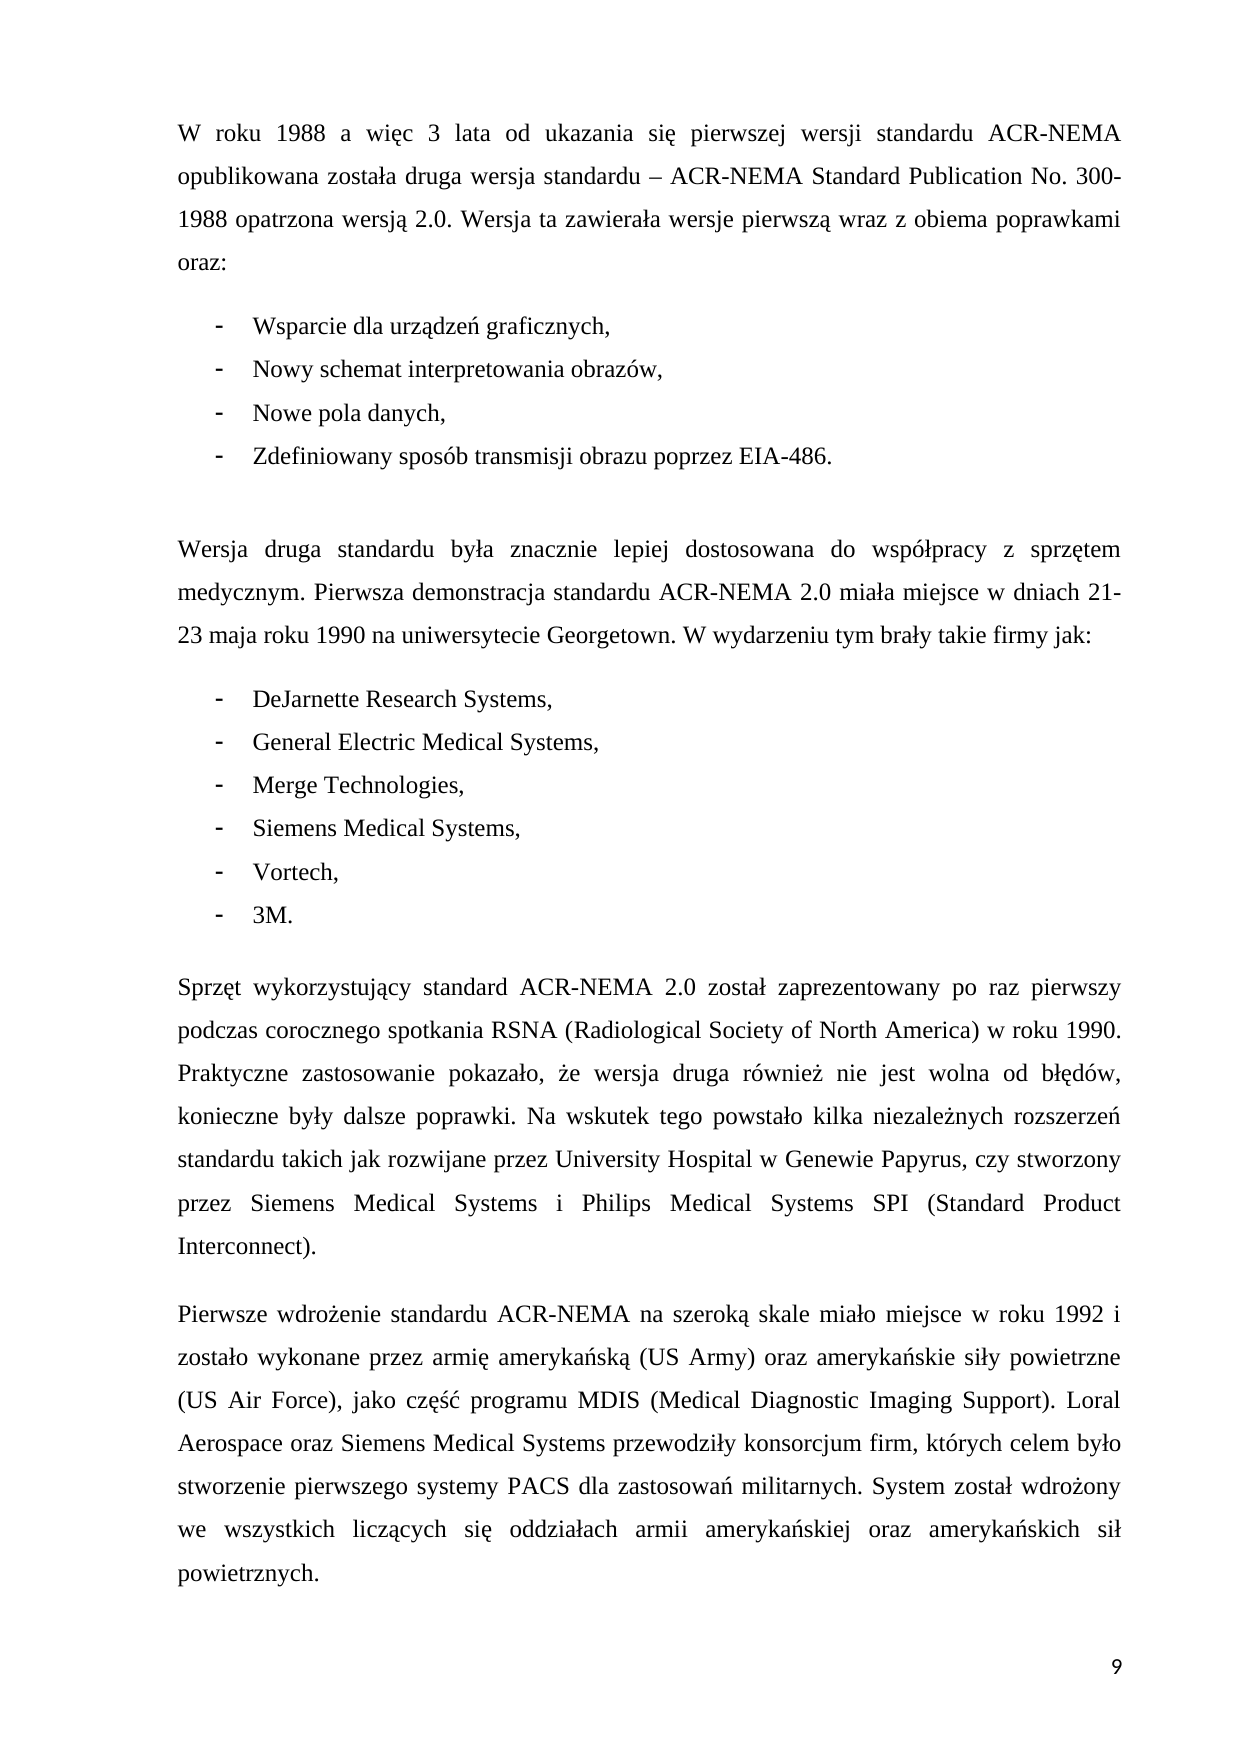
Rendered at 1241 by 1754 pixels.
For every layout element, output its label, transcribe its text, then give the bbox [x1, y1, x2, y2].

text Pierwsze wdrożenie standardu ACR-NEMA na szeroką skale miało miejsce w roku 1992 i zostało wykonane przez armię amerykańską (US Army) oraz amerykańskie siły powietrzne (US Air Force), jako część programu MDIS (Medical Diagnostic Imaging Support). Loral Aerospace oraz Siemens Medical Systems przewodziły konsorcjum firm, których celem było stworzenie pierwszego systemy PACS dla zastosowań militarnych. System został wdrożony we wszystkich liczących się oddziałach armii amerykańskiej oraz amerykańskich sił powietrznych. [177, 1299, 1122, 1586]
text Sprzęt wykorzystujący standard ACR-NEMA 2.0 został zaprezentowany po raz pierwszy podczas corocznego spotkania RSNA (Radiological Society of North America) w roku 1990. Praktyczne zastosowanie pokazało, że wersja druga również nie jest wolna od błędów, konieczne były dalsze poprawki. Na wskutek tego powstało kilka niezależnych rozszerzeń standardu takich jak rozwijane przez University Hospital w Genewie Papyrus, czy stworzony przez Siemens Medical Systems i Philips Medical Systems SPI (Standard Product Interconnect). [177, 972, 1122, 1259]
list Nowy schemat interpretowania obrazów, [215, 354, 1122, 383]
list General Electric Medical Systems, [215, 727, 1122, 756]
list DeJarnette Research Systems, [215, 684, 1122, 713]
list Nowe pola danych, [215, 398, 1122, 426]
list Siemens Medical Systems, [215, 813, 1122, 842]
list Merge Technologies, [215, 770, 1122, 799]
text Wersja druga standardu była znacznie lepiej dostosowana do współpracy z sprzętem medycznym. Pierwsza demonstracja standardu ACR-NEMA 2.0 miała miejsce w dniach 21-23 maja roku 1990 na uniwersytecie Georgetown. W wydarzeniu tym brały takie firmy jak: [177, 534, 1122, 649]
text W roku 1988 a więc 3 lata od ukazania się pierwszej wersji standardu ACR-NEMA opublikowana została druga wersja standardu – ACR-NEMA Standard Publication No. 300-1988 opatrzona wersją 2.0. Wersja ta zawierała wersje pierwszą wraz z obiema poprawkami oraz: [177, 118, 1122, 276]
list Wsparcie dla urządzeń graficznych, [215, 311, 1122, 340]
list Zdefiniowany sposób transmisji obrazu poprzez EIA-486. [215, 441, 1122, 469]
list Vortech, [215, 857, 1122, 885]
list 3M. [215, 900, 1122, 928]
